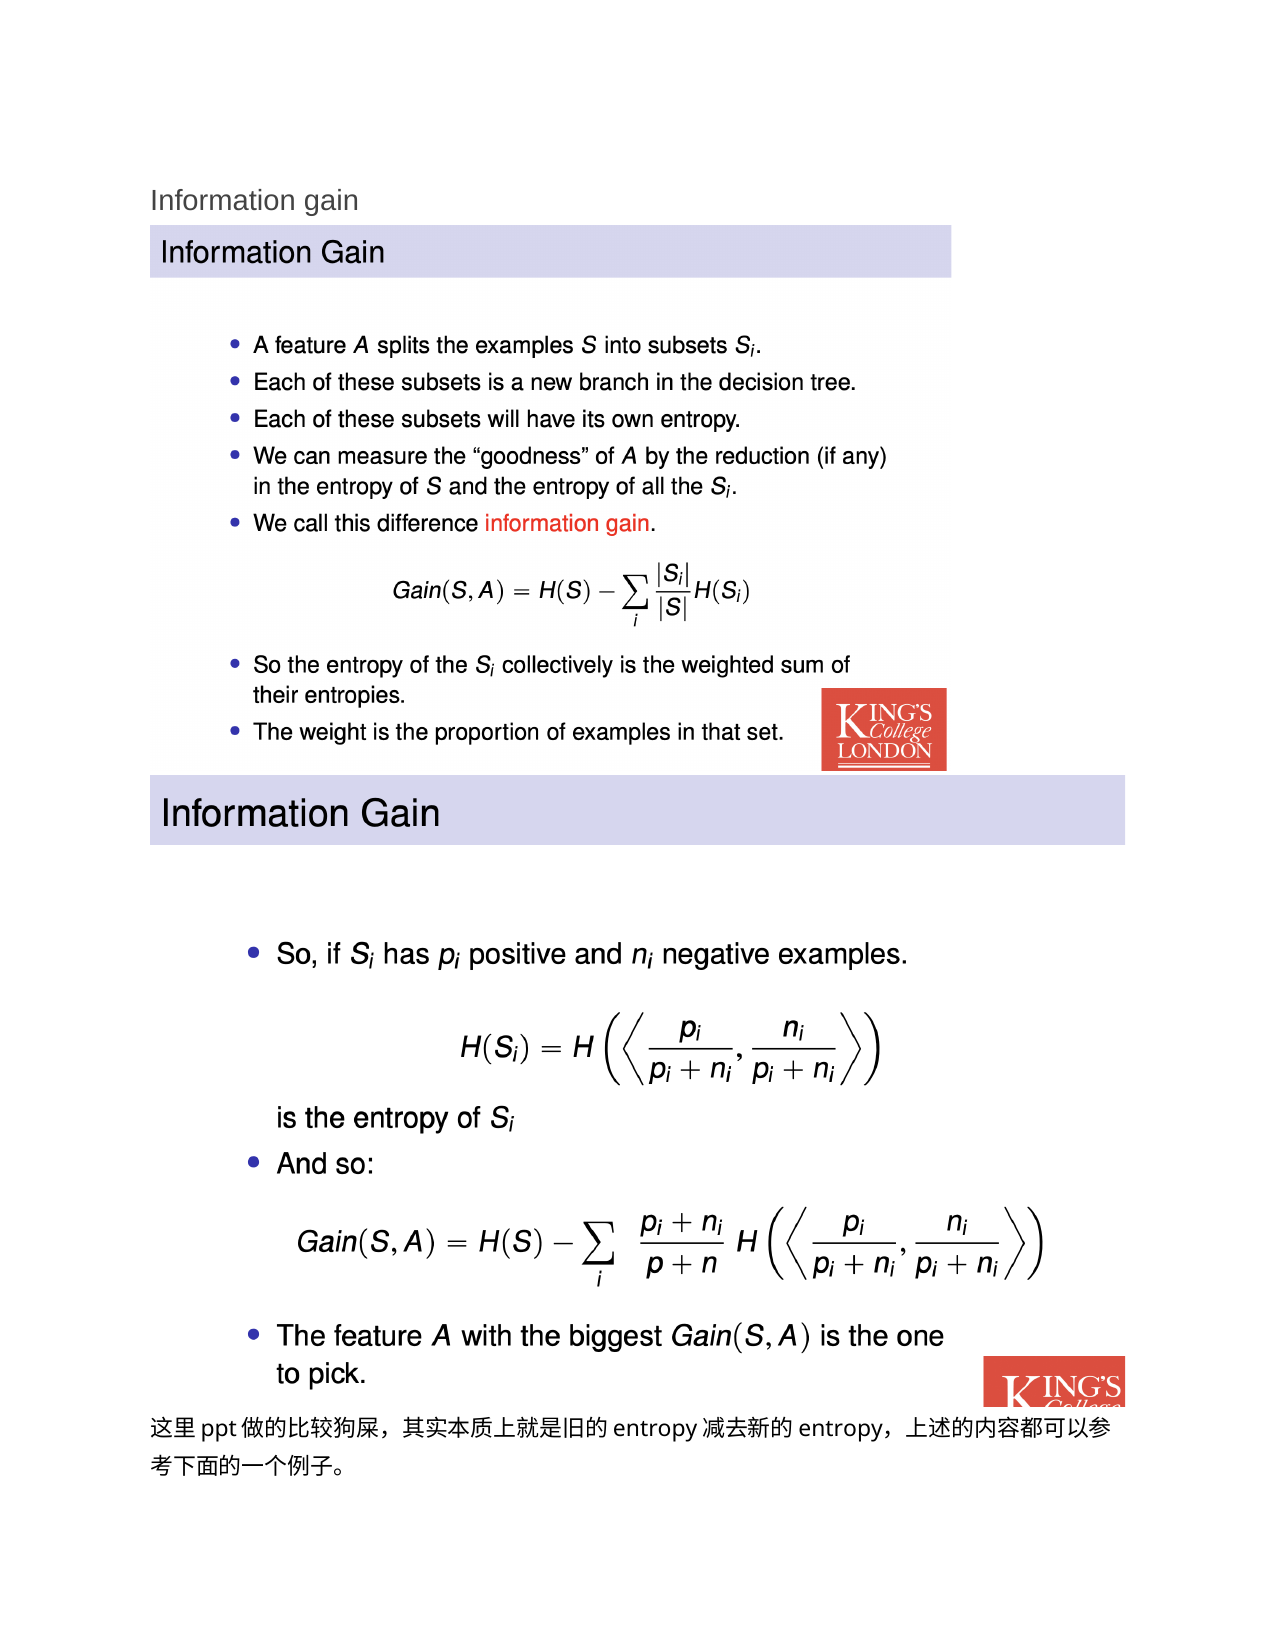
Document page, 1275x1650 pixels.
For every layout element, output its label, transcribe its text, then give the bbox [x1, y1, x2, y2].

subtitle Information gain [150, 183, 1125, 217]
picture [150, 225, 952, 771]
text 这里ppt做的比较狗屎，其实本质上就是旧的entropy减去新的entropy，上述的内容都可以参考下面的一个例子。 [150, 1410, 1125, 1481]
picture [150, 775, 1125, 1407]
